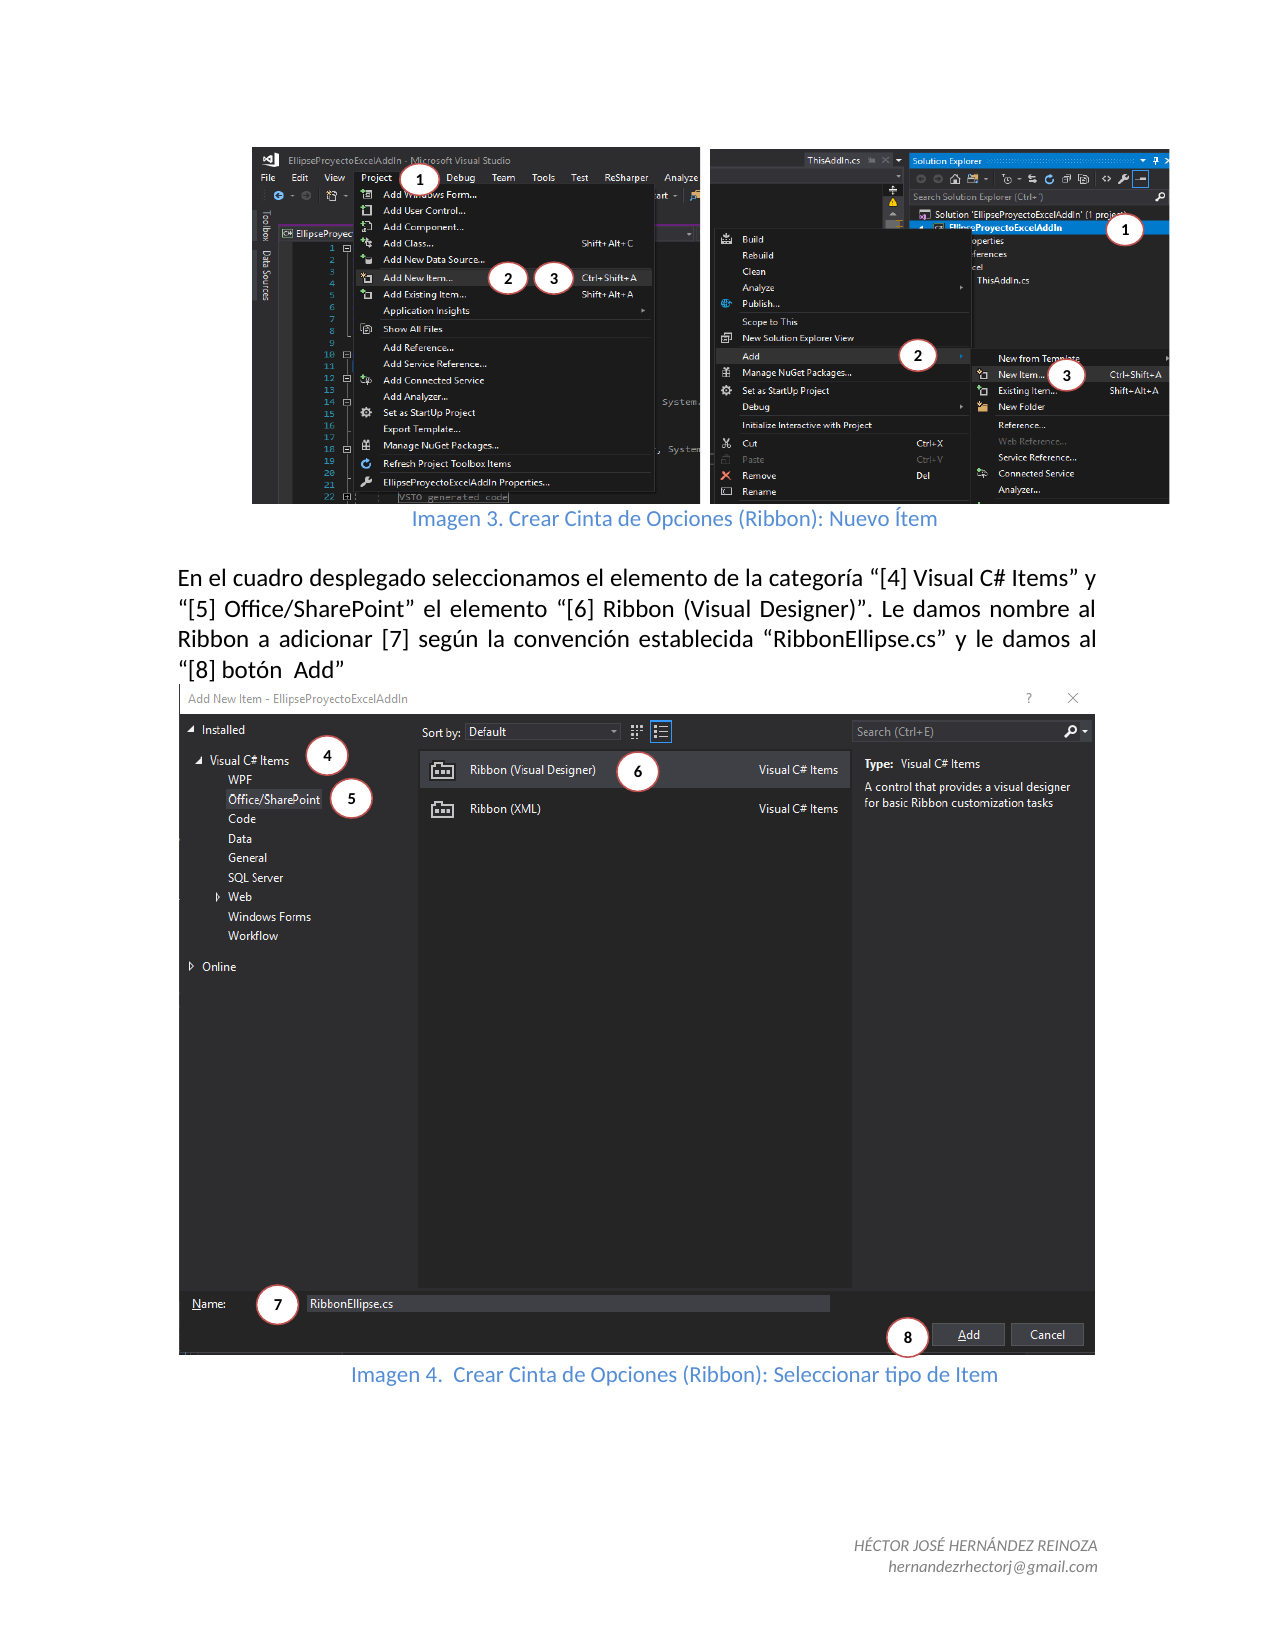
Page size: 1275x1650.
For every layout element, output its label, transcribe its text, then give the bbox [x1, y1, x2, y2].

picture [710, 149, 1170, 504]
text Imagen . Crear Cinta de Opciones (Ribbon): Nuevo Ítem [252, 504, 1098, 532]
text Imagen . Crear Cinta de Opciones (Ribbon): Seleccionar tipo de Item [252, 1360, 1098, 1388]
picture [179, 684, 1095, 1355]
picture [252, 147, 701, 504]
text En el cuadro desplegado seleccionamos el elemento de la categoría “[4] Visual C# Items” y “[5] Office/SharePoint” el elemento “[6] Ribbon (Visual Designer)”. Le damos nombre al Ribbon a adicionar [7] según la convención establecida “RibbonEllipse.cs” y le damos al “[8] botón Add” [177, 562, 1098, 684]
